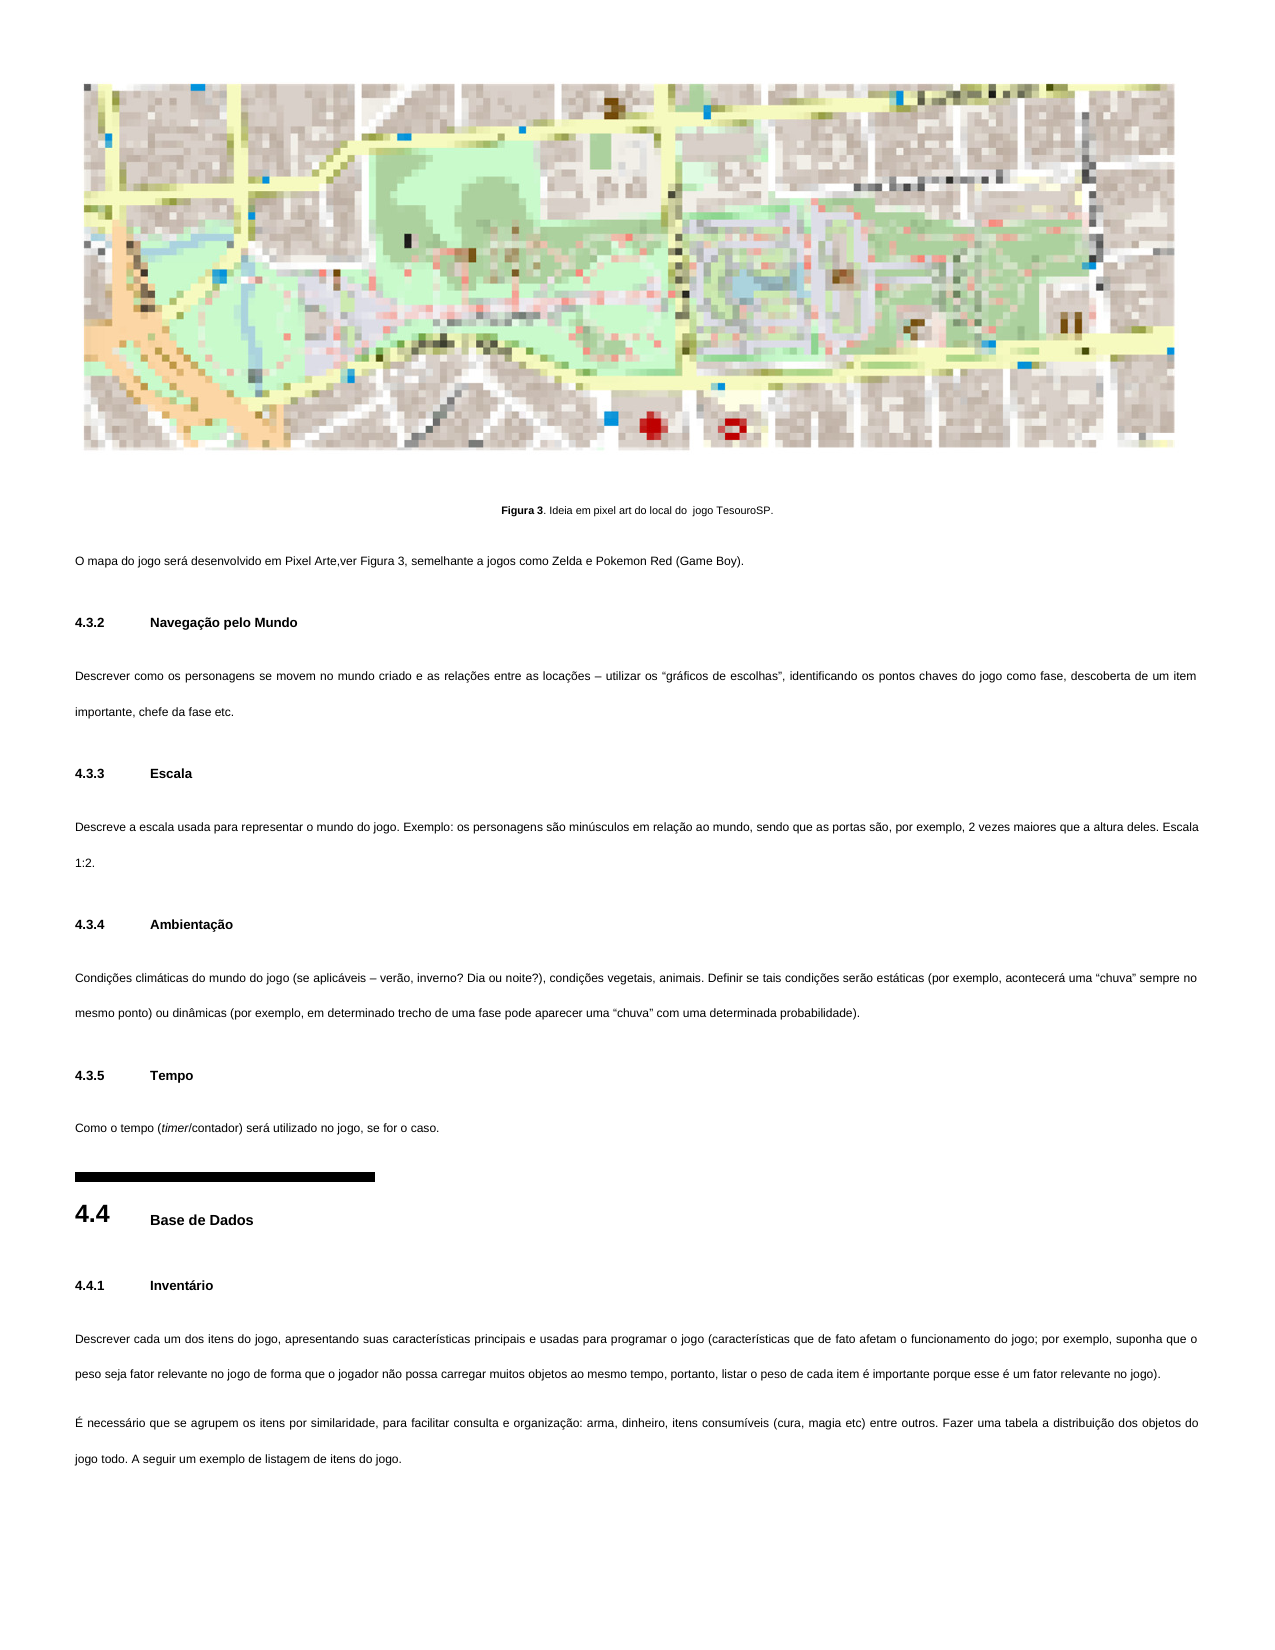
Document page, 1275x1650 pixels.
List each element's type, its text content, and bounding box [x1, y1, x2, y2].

text Condições climáticas do mundo do jogo (se aplicáveis – verão, inverno? Dia ou noite?), condições vegetais, animais. Definir se tais condições serão estáticas (por exemplo, acontecerá uma “chuva” sempre no mesmo ponto) ou dinâmicas (por exemplo, em determinado trecho de uma fase pode aparecer uma “chuva” com uma determinada probabilidade). [75, 961, 1200, 1020]
list Inventário [75, 1267, 1200, 1296]
text ​​Figura 3. Ideia em pixel art do local do jogo TesouroSP. [75, 495, 1200, 519]
picture [74, 75, 1200, 469]
text Descreve a escala usada para representar o mundo do jogo. Exemplo: os personagens são minúsculos em relação ao mundo, sendo que as portas são, por exemplo, 2 vezes maiores que a altura deles. Escala 1:2. [75, 809, 1200, 869]
list Base de Dados [75, 1199, 1200, 1228]
list Navegação pelo Mundo [75, 604, 1200, 633]
text O mapa do jogo será desenvolvido em Pixel Arte,ver Figura 3, semelhante a jogos como Zelda e Pokemon Red (Game Boy). [75, 544, 1200, 568]
text Como o tempo (timer/contador) será utilizado no jogo, se for o caso. [75, 1111, 1200, 1135]
list Ambientação [75, 906, 1200, 935]
text Descrever cada um dos itens do jogo, apresentando suas características principais e usadas para programar o jogo (características que de fato afetam o funcionamento do jogo; por exemplo, suponha que o peso seja fator relevante no jogo de forma que o jogador não possa carregar muitos objetos ao mesmo tempo, portanto, listar o peso de cada item é importante porque esse é um fator relevante no jogo). [75, 1322, 1200, 1381]
text É necessário que se agrupem os itens por similaridade, para facilitar consulta e organização: arma, dinheiro, itens consumíveis (cura, magia etc) entre outros. Fazer uma tabela a distribuição dos objetos do jogo todo. A seguir um exemplo de listagem de itens do jogo. [75, 1406, 1200, 1466]
text Descrever como os personagens se movem no mundo criado e as relações entre as locações – utilizar os “gráficos de escolhas”, identificando os pontos chaves do jogo como fase, descoberta de um item importante, chefe da fase etc. [75, 659, 1200, 718]
list Tempo [75, 1057, 1200, 1086]
list Escala [75, 756, 1200, 784]
